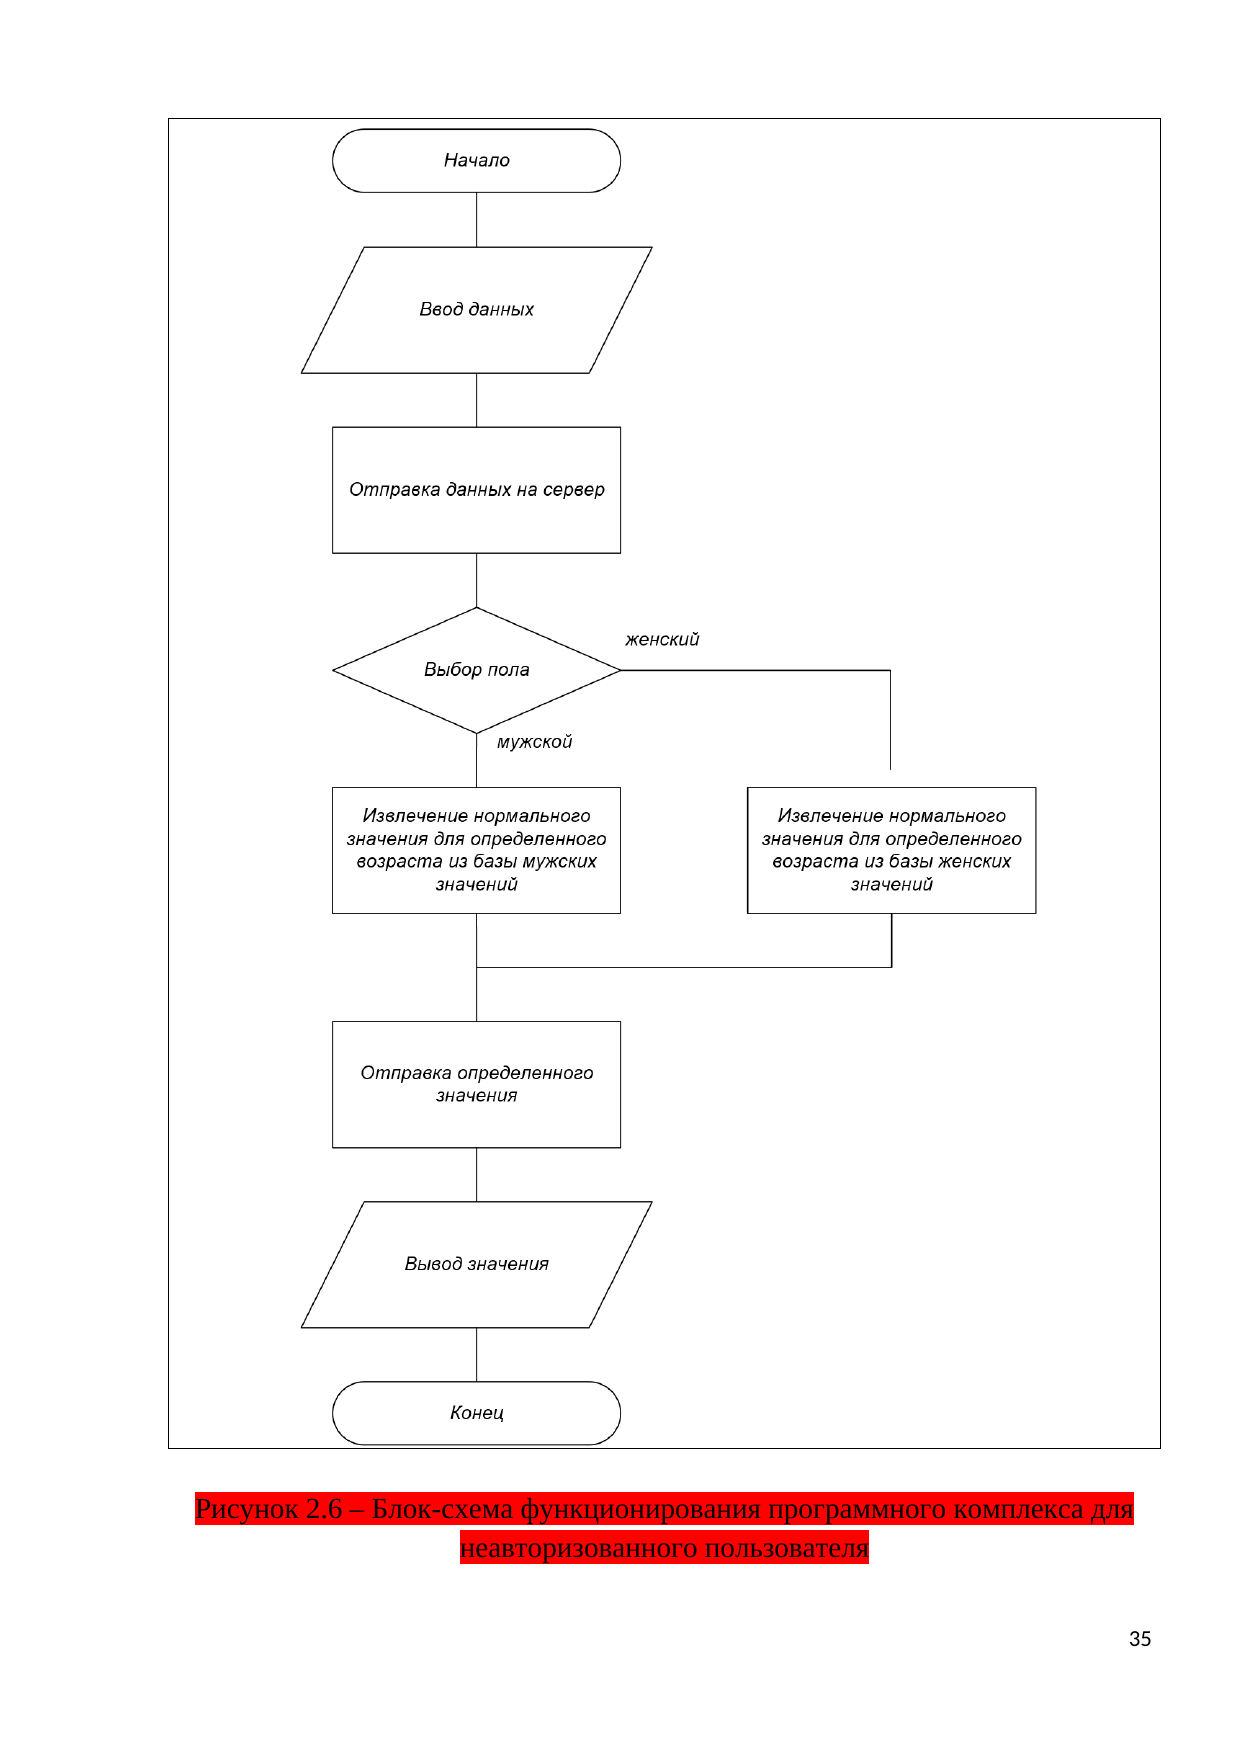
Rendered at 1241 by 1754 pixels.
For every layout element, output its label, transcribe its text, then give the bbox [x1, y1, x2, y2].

text Рисунок 2.6 – Блок-схема функционирования программного комплекса для неавторизованного пользователя [177, 1492, 1152, 1564]
picture [281, 120, 1048, 1447]
